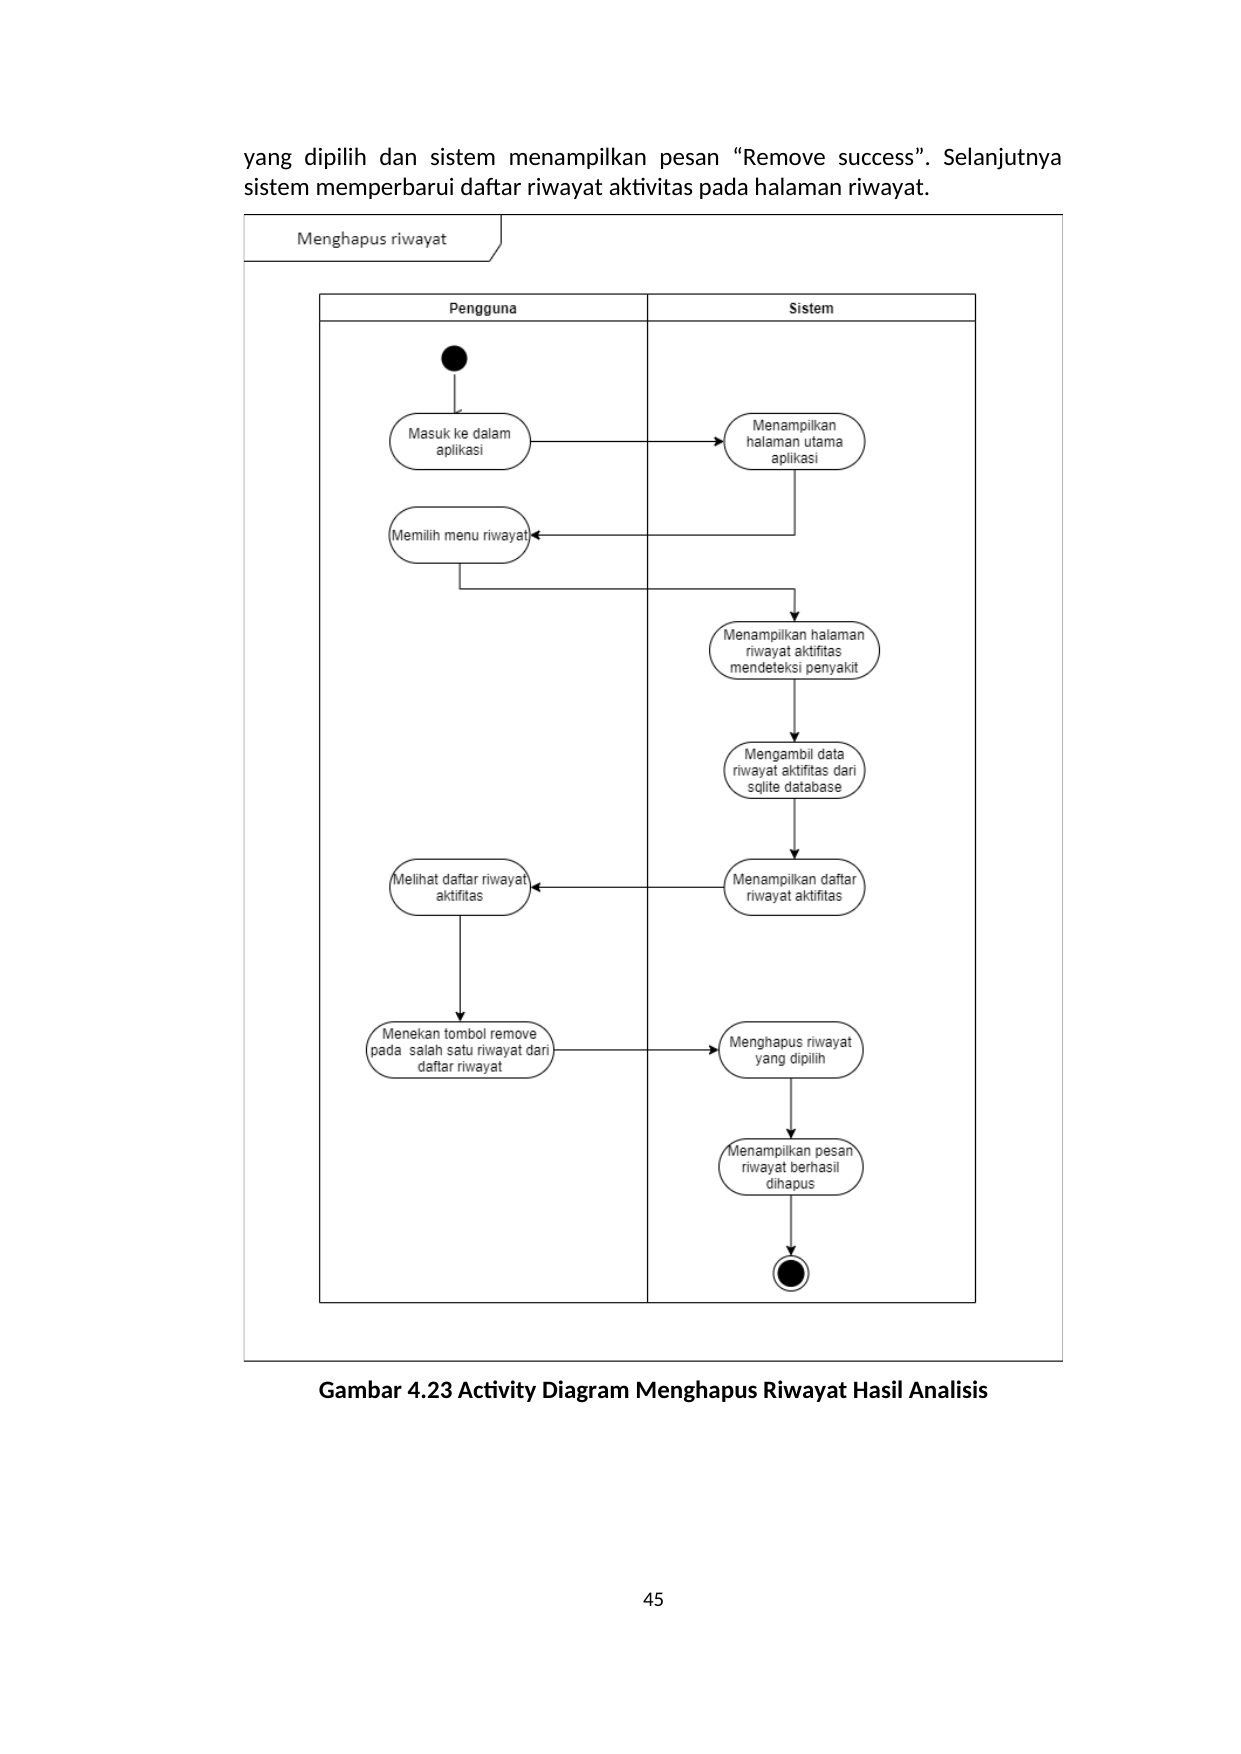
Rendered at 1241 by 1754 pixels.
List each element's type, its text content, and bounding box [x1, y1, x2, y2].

picture [243, 214, 1063, 1363]
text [244, 141, 1063, 202]
